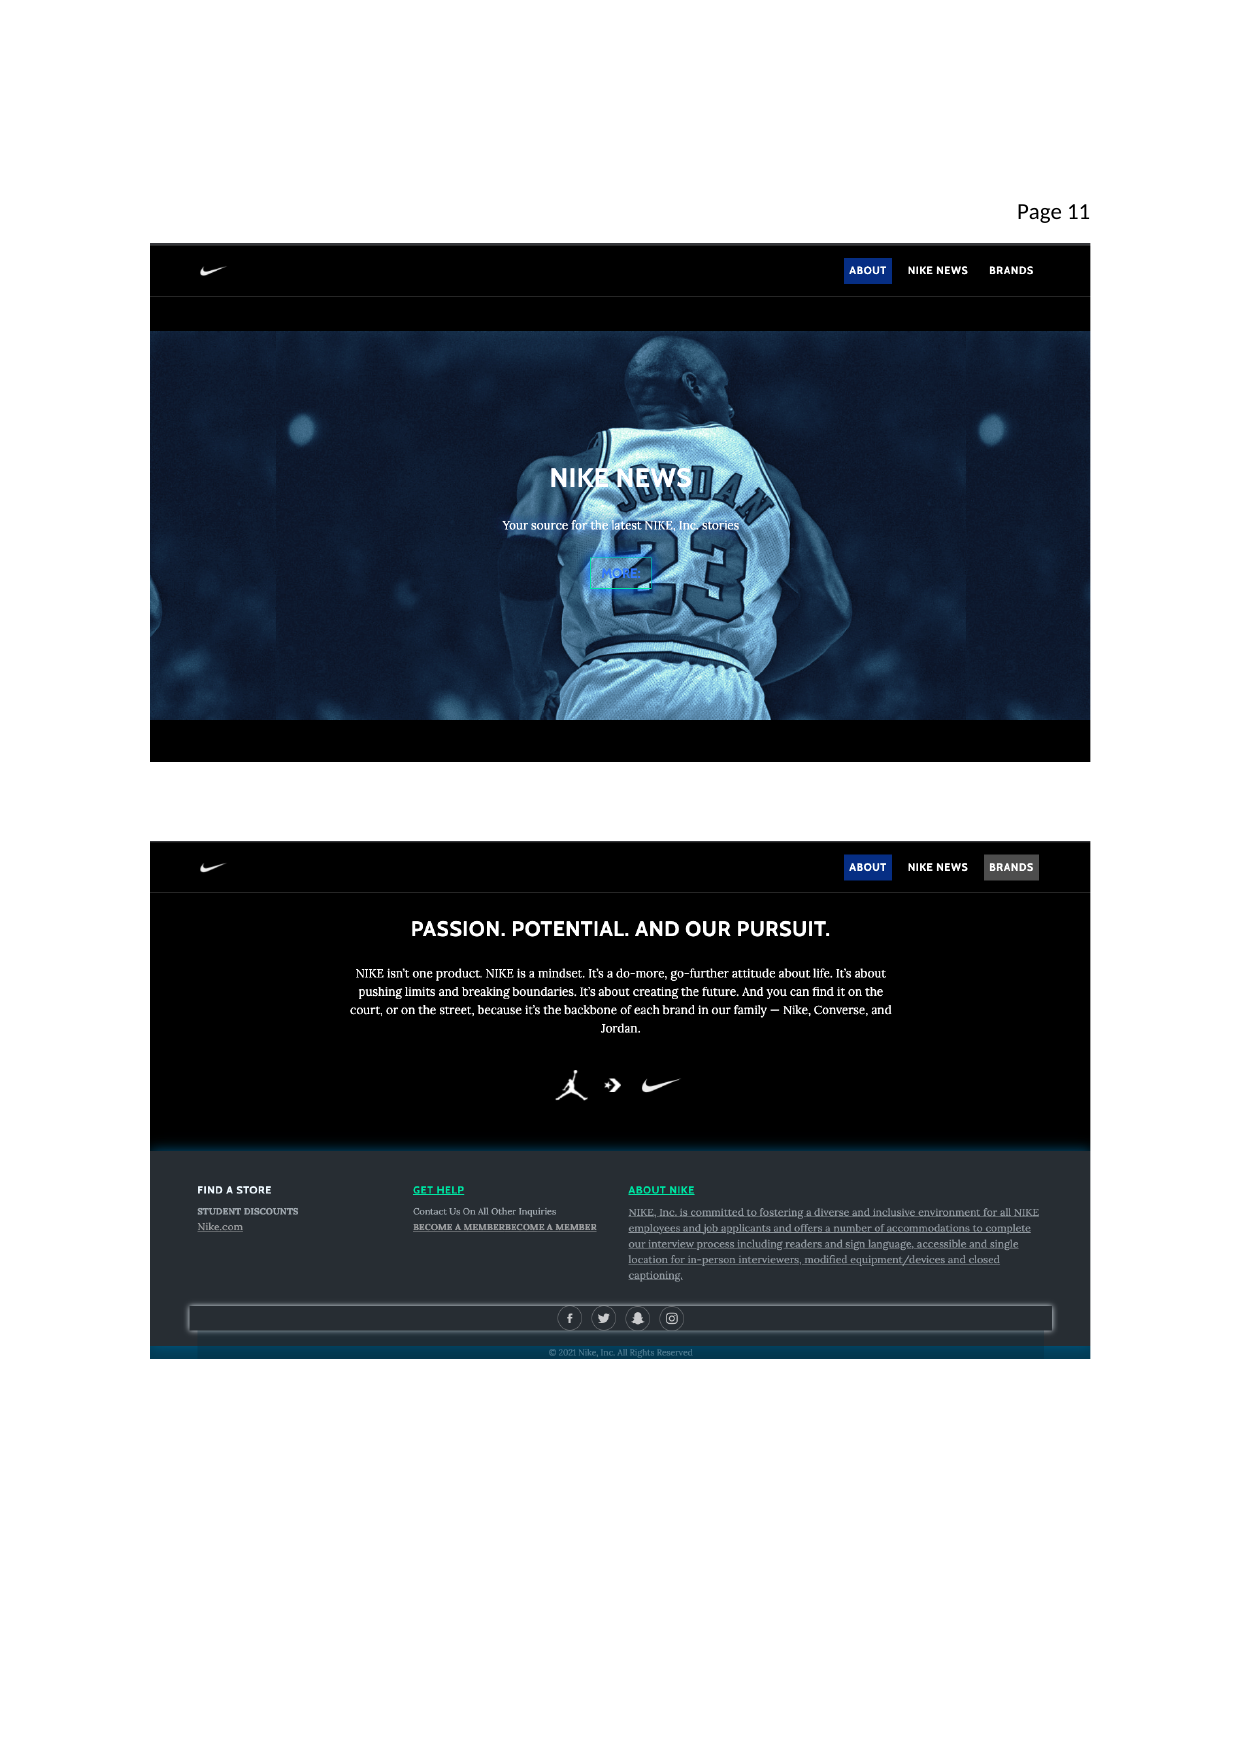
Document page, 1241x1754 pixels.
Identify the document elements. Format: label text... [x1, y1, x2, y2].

picture [150, 243, 1091, 762]
text Page 11 [150, 197, 1090, 225]
picture [150, 841, 1091, 1345]
